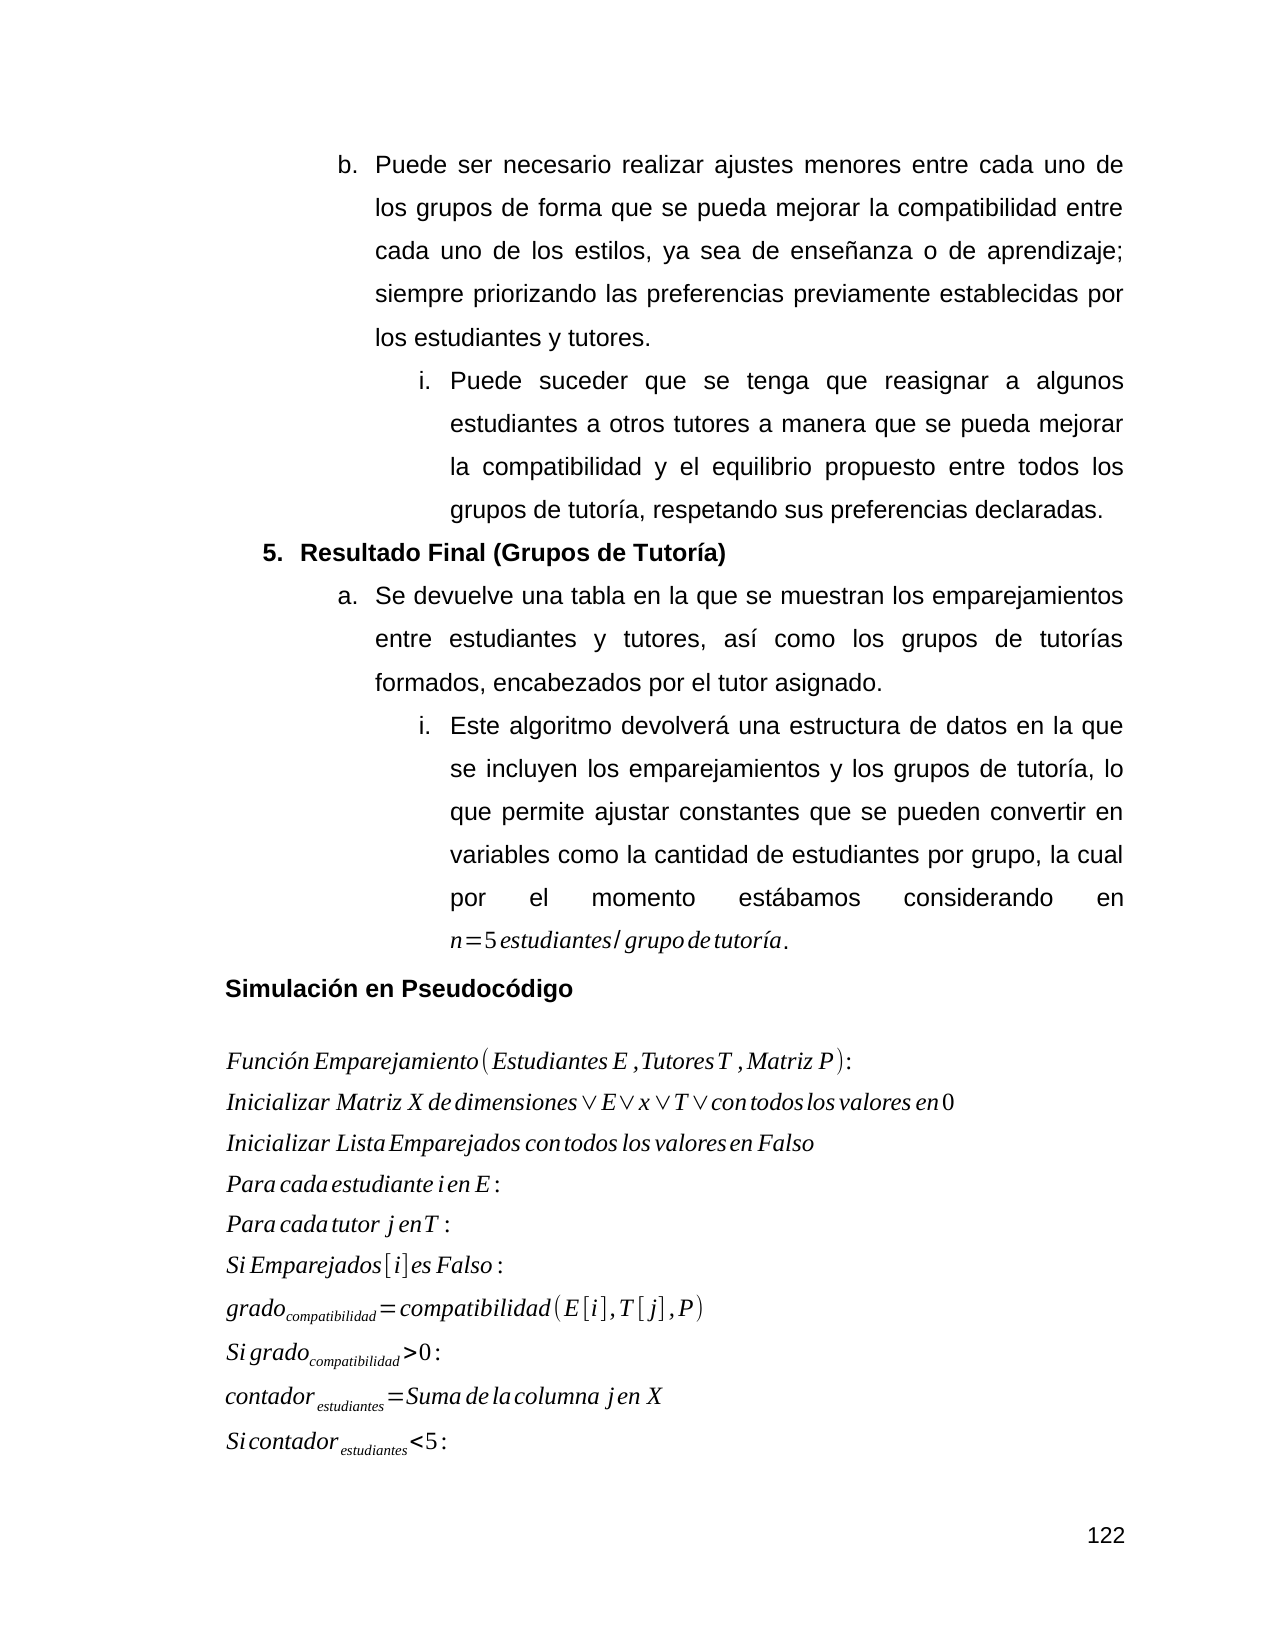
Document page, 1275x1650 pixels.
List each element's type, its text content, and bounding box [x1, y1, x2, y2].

subtitle Simulación en Pseudocódigo [225, 974, 1125, 1003]
list Resultado Final (Grupos de Tutoría) [262, 538, 1125, 567]
list Puede ser necesario realizar ajustes menores entre cada uno de los grupos de forma que se pueda mejorar la compatibilidad entre cada uno de los estilos, ya sea de enseñanza o de aprendizaje; siempre priorizando las preferencias previamente establecidas por los estudiantes y tutores. [337, 150, 1125, 351]
list Puede suceder que se tenga que reasignar a algunos estudiantes a otros tutores a manera que se pueda mejorar la compatibilidad y el equilibrio propuesto entre todos los grupos de tutoría, respetando sus preferencias declaradas. [431, 366, 1125, 524]
list Este algoritmo devolverá una estructura de datos en la que se incluyen los emparejamientos y los grupos de tutoría, lo que permite ajustar constantes que se pueden convertir en variables como la cantidad de estudiantes por grupo, la cual por el momento estábamos considerando en . [431, 711, 1125, 955]
list Se devuelve una tabla en la que se muestran los emparejamientos entre estudiantes y tutores, así como los grupos de tutorías formados, encabezados por el tutor asignado. [337, 581, 1125, 696]
